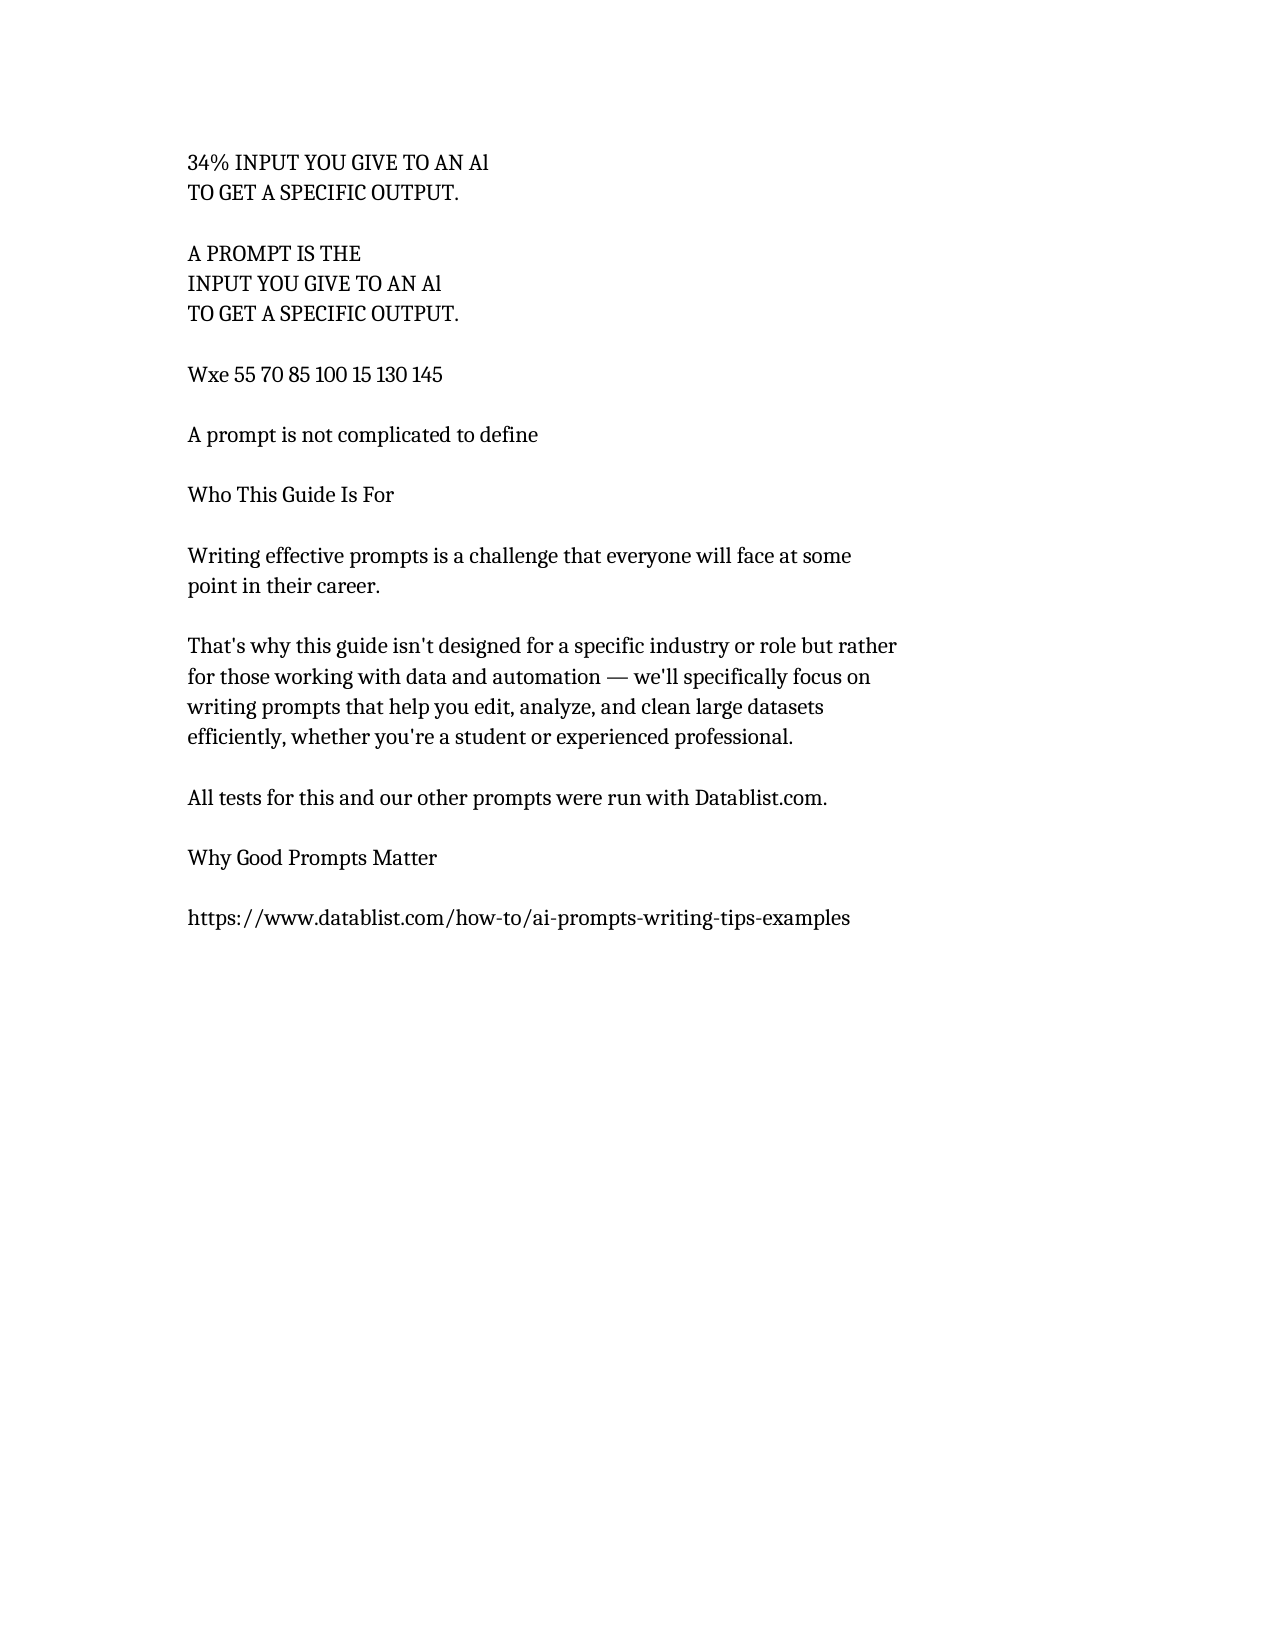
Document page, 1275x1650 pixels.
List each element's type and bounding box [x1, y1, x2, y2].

text [187, 150, 1087, 962]
